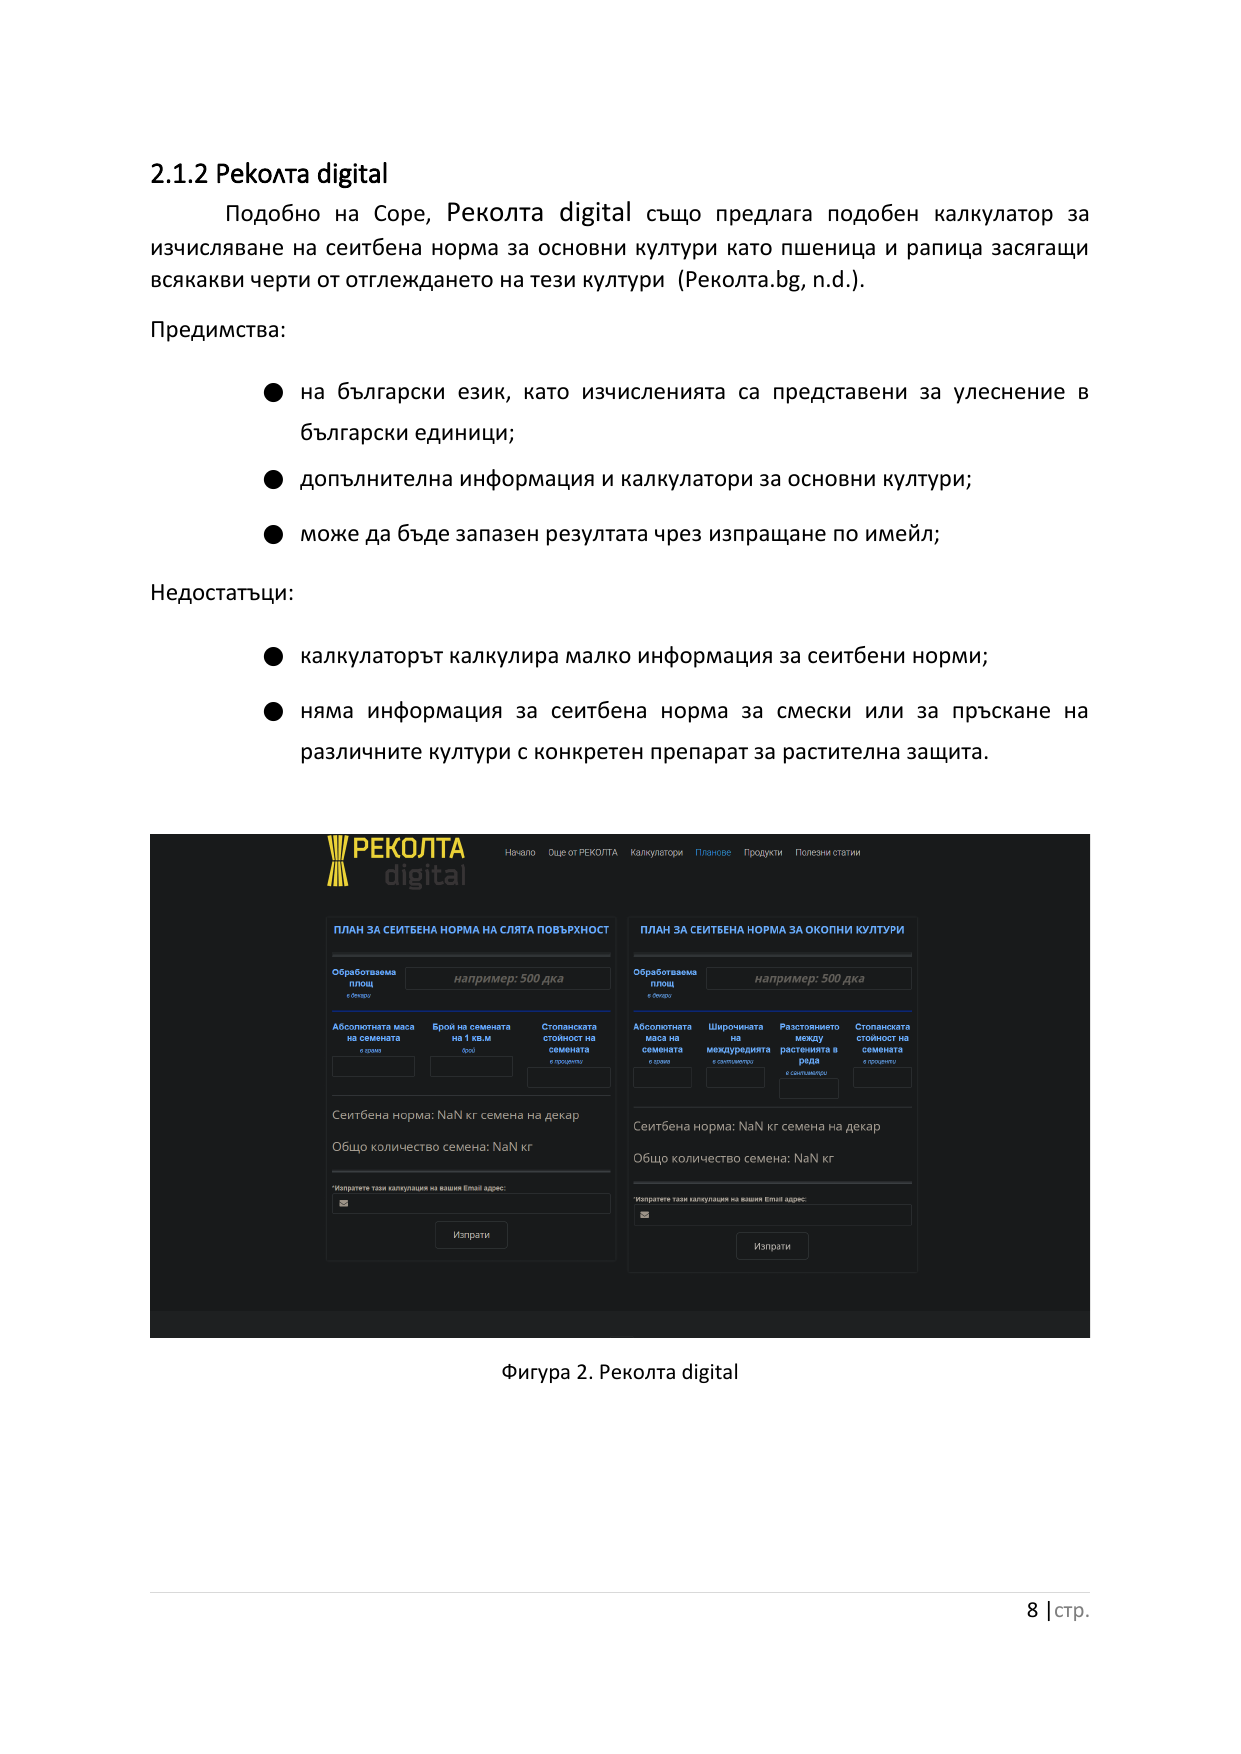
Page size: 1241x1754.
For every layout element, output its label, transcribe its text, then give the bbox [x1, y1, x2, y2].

list може да бъде запазен резултата чрез изпращане по имейл; [262, 504, 1090, 556]
text Подобно на Cope, Реколта digital също предлага подобен калкулатор за изчисляване на сеитбена норма за основни култури като пшеница и рапица засягащи всякакви черти от отглеждането на тези култури . [150, 193, 1090, 294]
picture [150, 834, 1091, 1338]
text Недостатъци: [150, 577, 1090, 607]
list няма информация за сеитбена норма за смески или за пръскане на различните култури с конкретен препарат за растителна защита. [262, 681, 1090, 766]
list допълнителна информация и калкулатори за основни култури; [262, 449, 1090, 501]
subtitle 2.1.2 Реколта digital [150, 154, 1090, 190]
text Фигура 2. Реколта digital [150, 1357, 1090, 1385]
list на български език, като изчисленията са представени за улеснение в български единици; [262, 363, 1090, 447]
text Предимства: [150, 313, 1090, 344]
list калкулаторът калкулира малко информация за сеитбени норми; [262, 626, 1090, 677]
